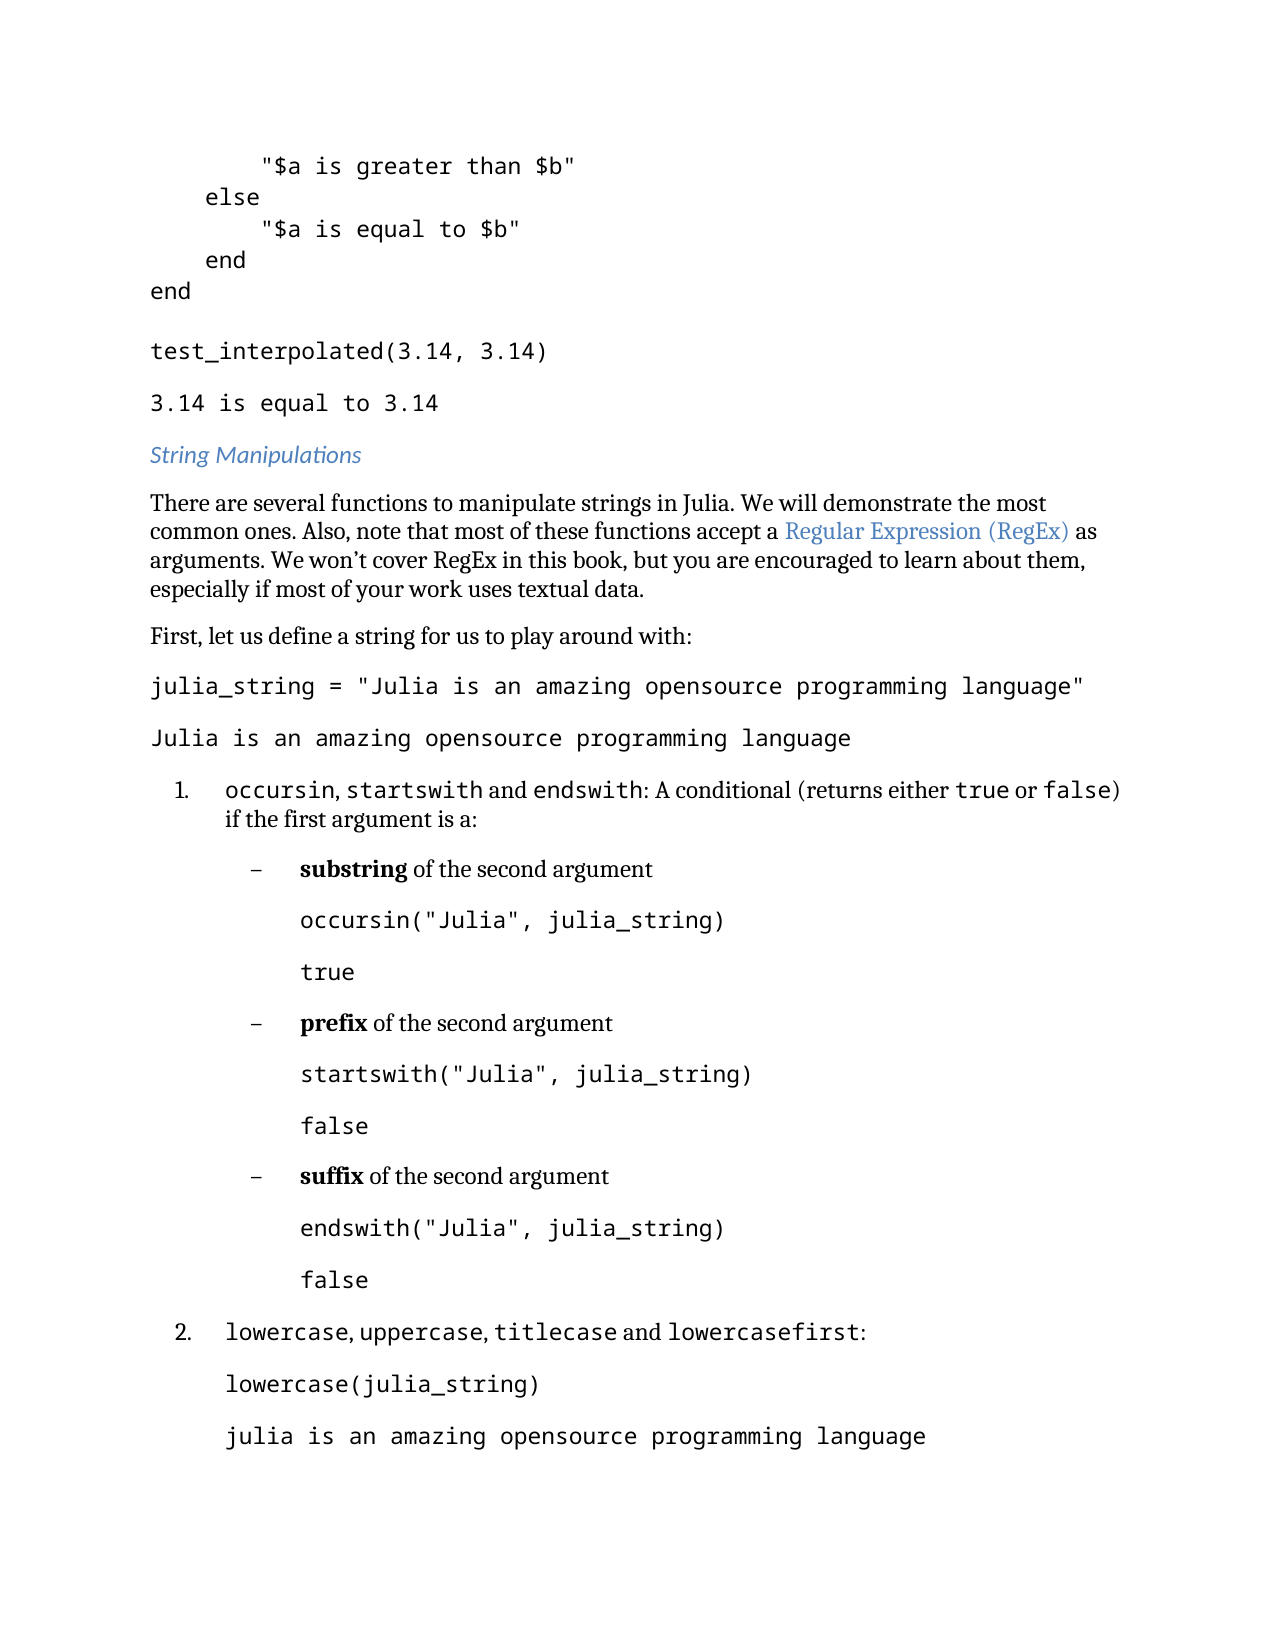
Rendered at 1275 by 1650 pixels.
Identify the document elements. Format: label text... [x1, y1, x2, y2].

list suffix of the second argument [250, 1162, 1125, 1191]
subtitle String Manipulations [150, 439, 1125, 470]
list endswith("Julia", julia_string) [250, 1212, 1125, 1243]
text Julia is an amazing opensource programming language [150, 722, 1125, 753]
text julia_string = "Julia is an amazing opensource programming language" [150, 670, 1125, 701]
list prefix of the second argument [250, 1008, 1125, 1037]
list false [250, 1264, 1125, 1295]
list occursin, startswith and endswith: A conditional (returns either true or false) if the first argument is a: [175, 774, 1125, 834]
list lowercase, uppercase, titlecase and lowercasefirst: [175, 1316, 1125, 1347]
list julia is an amazing opensource programming language [175, 1420, 1125, 1451]
list true [250, 956, 1125, 988]
text There are several functions to manipulate strings in Julia. We will demonstrate the most common ones. Also, note that most of these functions accept a Regular Expression (RegEx) as arguments. We won’t cover RegEx in this book, but you are encouraged to learn about them, especially if most of your work uses textual data. [150, 488, 1125, 603]
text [150, 150, 1125, 366]
list lowercase(julia_string) [175, 1368, 1125, 1399]
list substring of the second argument [250, 855, 1125, 883]
list false [250, 1110, 1125, 1141]
text 3.14 is equal to 3.14 [150, 387, 1125, 418]
list startswith("Julia", julia_string) [250, 1058, 1125, 1089]
text First, let us define a string for us to play around with: [150, 622, 1125, 651]
list occursin("Julia", julia_string) [250, 904, 1125, 936]
